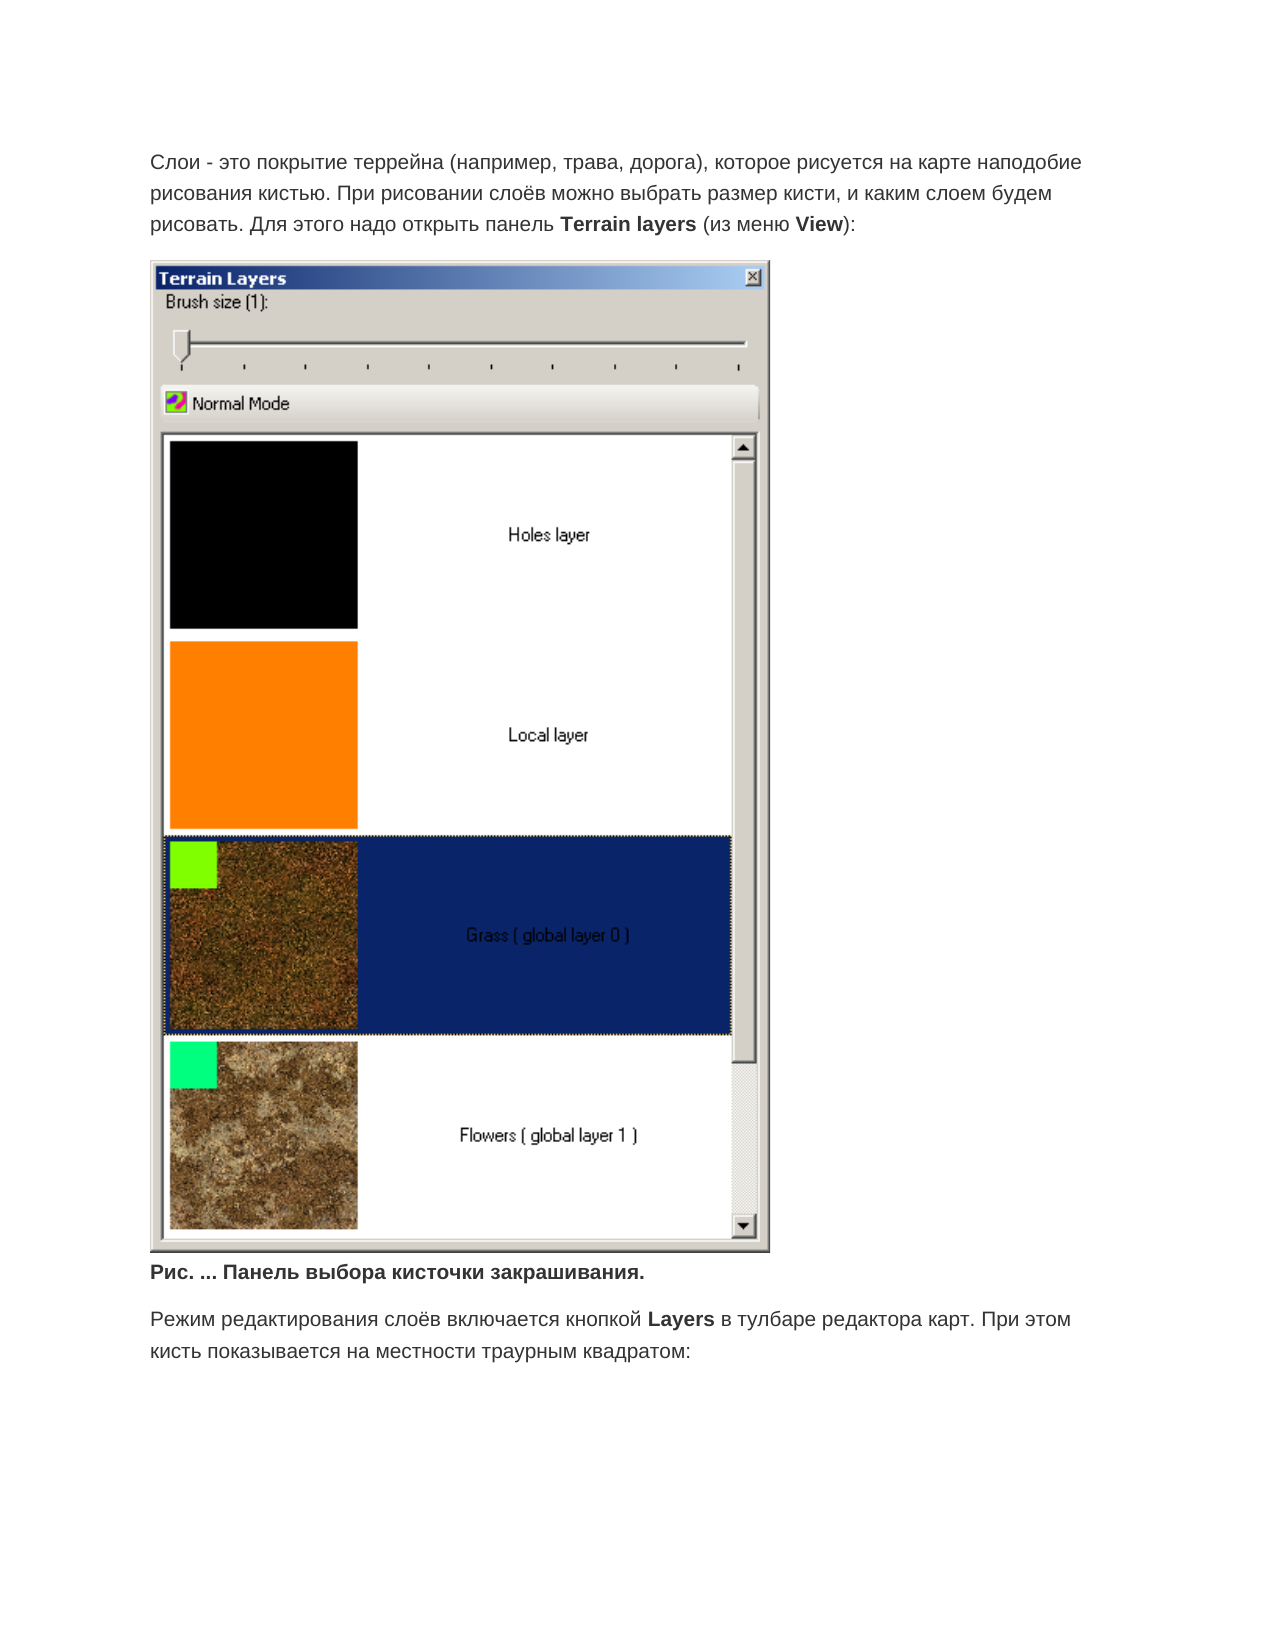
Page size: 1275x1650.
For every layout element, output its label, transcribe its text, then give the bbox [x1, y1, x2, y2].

text Слои - это покрытие террейна (например, трава, дорога), которое рисуется на карте наподобие рисования кистью. При рисовании слоёв можно выбрать размер кисти, и каким слоем будем рисовать. Для этого надо открыть панель Terrain layers (из меню View): [150, 150, 1125, 236]
picture [150, 260, 771, 1253]
text Режим редактирования слоёв включается кнопкой Layers в тулбаре редактора карт. При этом кисть показывается на местности траурным квадратом: [150, 1307, 1125, 1362]
